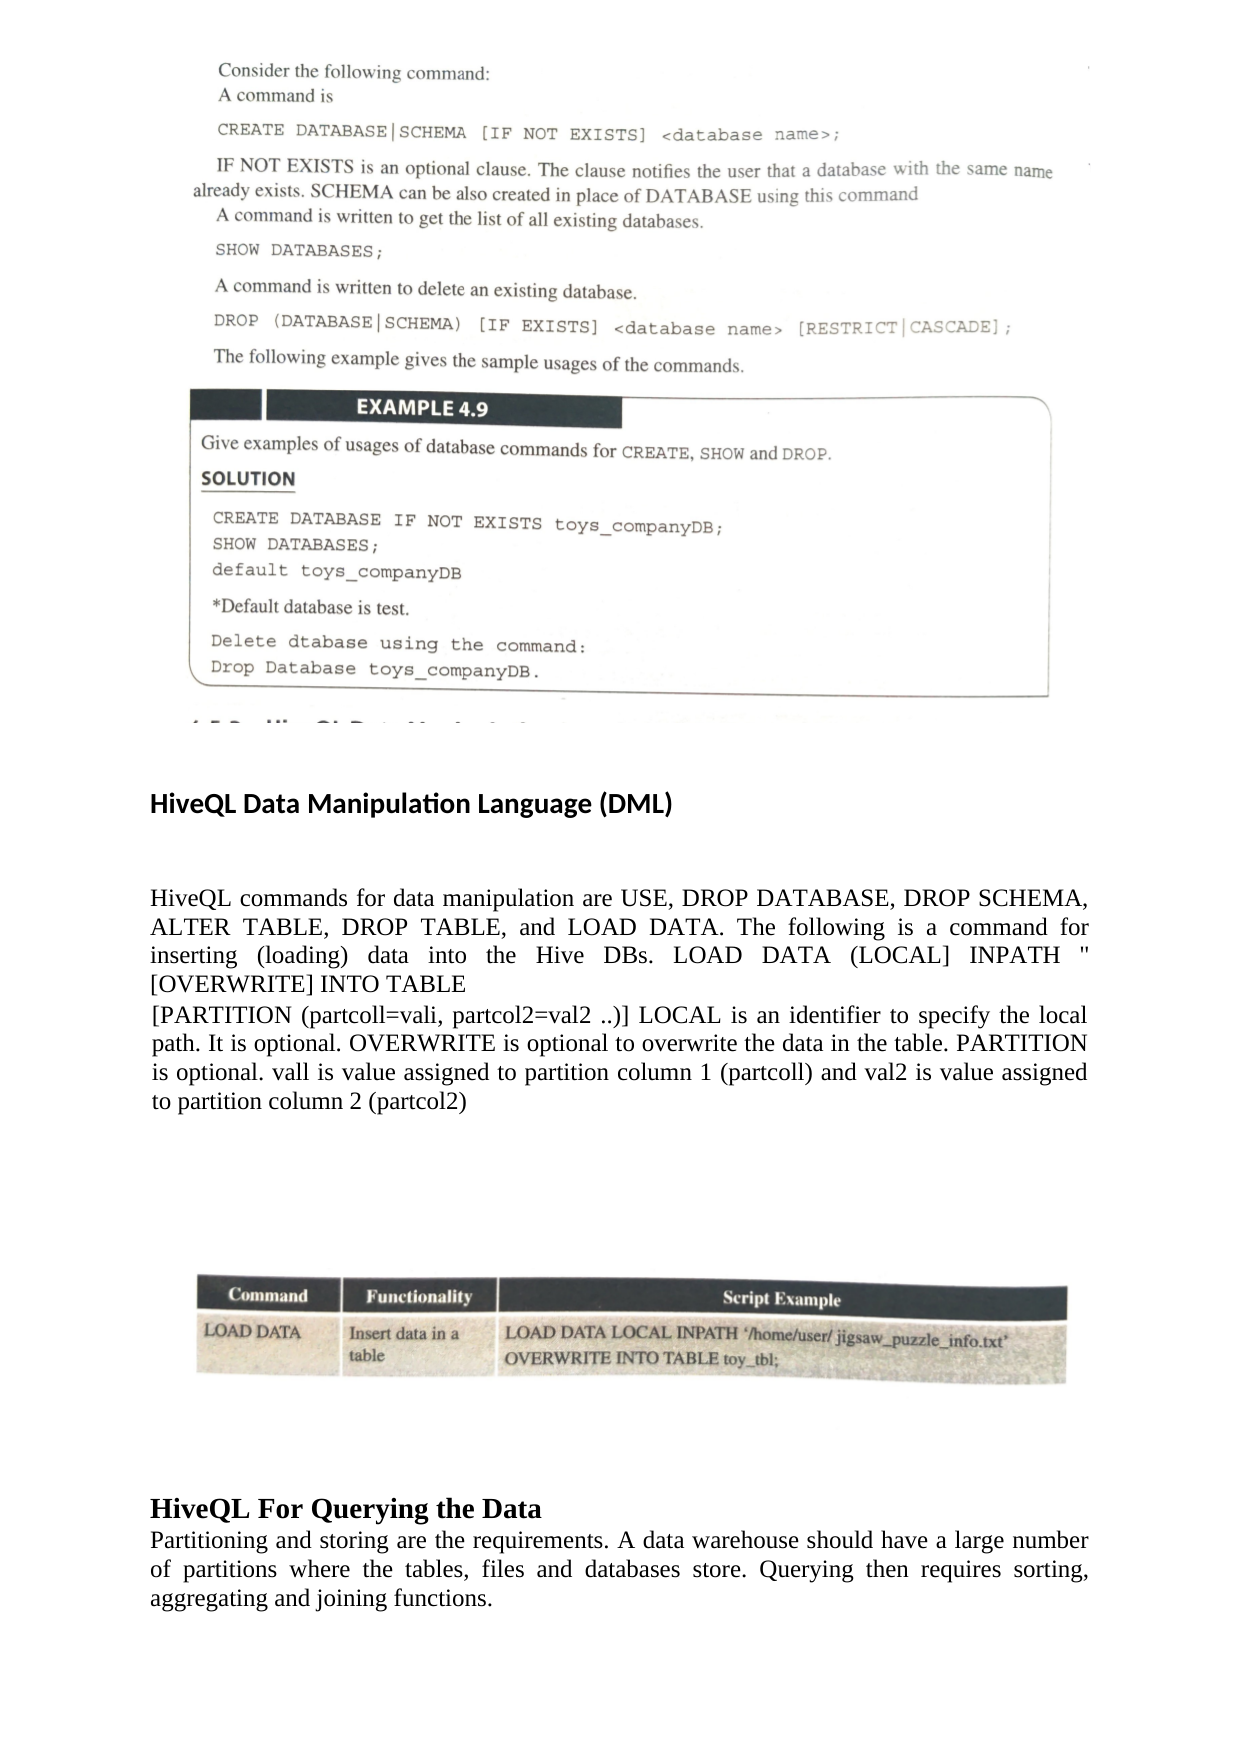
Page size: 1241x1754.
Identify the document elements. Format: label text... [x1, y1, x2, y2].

text HiveQL Data Manipulation Language (DML) [150, 785, 1090, 821]
picture [150, 59, 1091, 723]
picture [150, 1268, 1091, 1430]
text HiveQL commands for data manipulation are USE, DROP DATABASE, DROP SCHEMA, ALTER TABLE, DROP TABLE, and LOAD DATA. The following is a command for inserting (loading) data into the Hive DBs. LOAD DATA (LOCAL] INPATH '' [OVERWRITE] INTO TABLE [150, 883, 1090, 998]
table_header [PARTITION (partcoll=vali, partcol2=val2 ..)] LOCAL is an identifier to specify the local path. It is optional. OVERWRITE is optional to overwrite the data in the table. PARTITION is optional. vall is value assigned to partition column 1 (partcoll) and val2 is value assigned to partition column 2 (partcol2) [150, 998, 1090, 1145]
text Partitioning and storing are the requirements. A data warehouse should have a large number of partitions where the tables, files and databases store. Querying then requires sorting, aggregating and joining functions. [150, 1525, 1090, 1611]
text HiveQL For Querying the Data [150, 1492, 1090, 1525]
